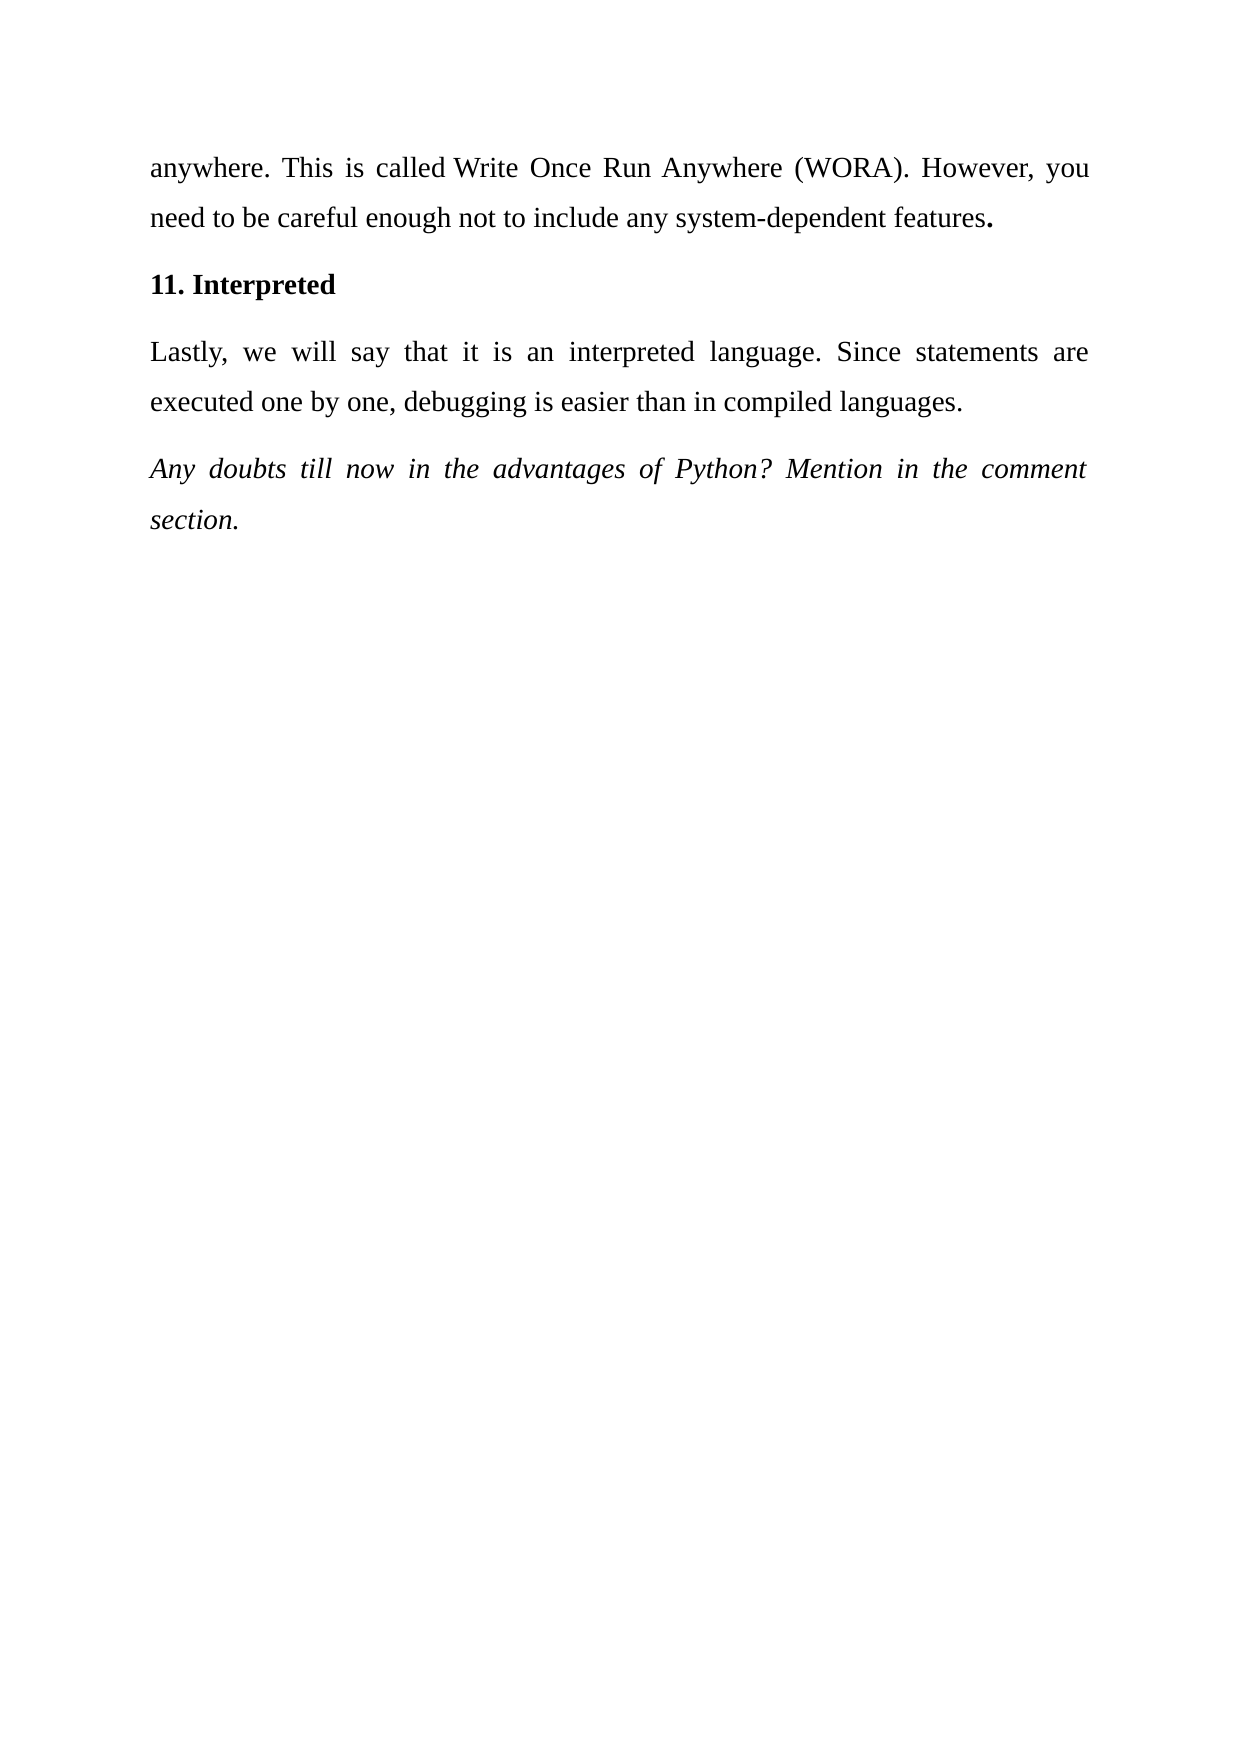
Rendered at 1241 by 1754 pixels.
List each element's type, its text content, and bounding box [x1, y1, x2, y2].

text Lastly, we will say that it is an interpreted language. Since statements are executed one by one, debugging is easier than in compiled languages. [150, 334, 1090, 418]
text 11. Interpreted [150, 267, 1090, 301]
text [150, 150, 1090, 234]
text Any doubts till now in the advantages of Python? Mention in the comment section. [150, 452, 1090, 535]
